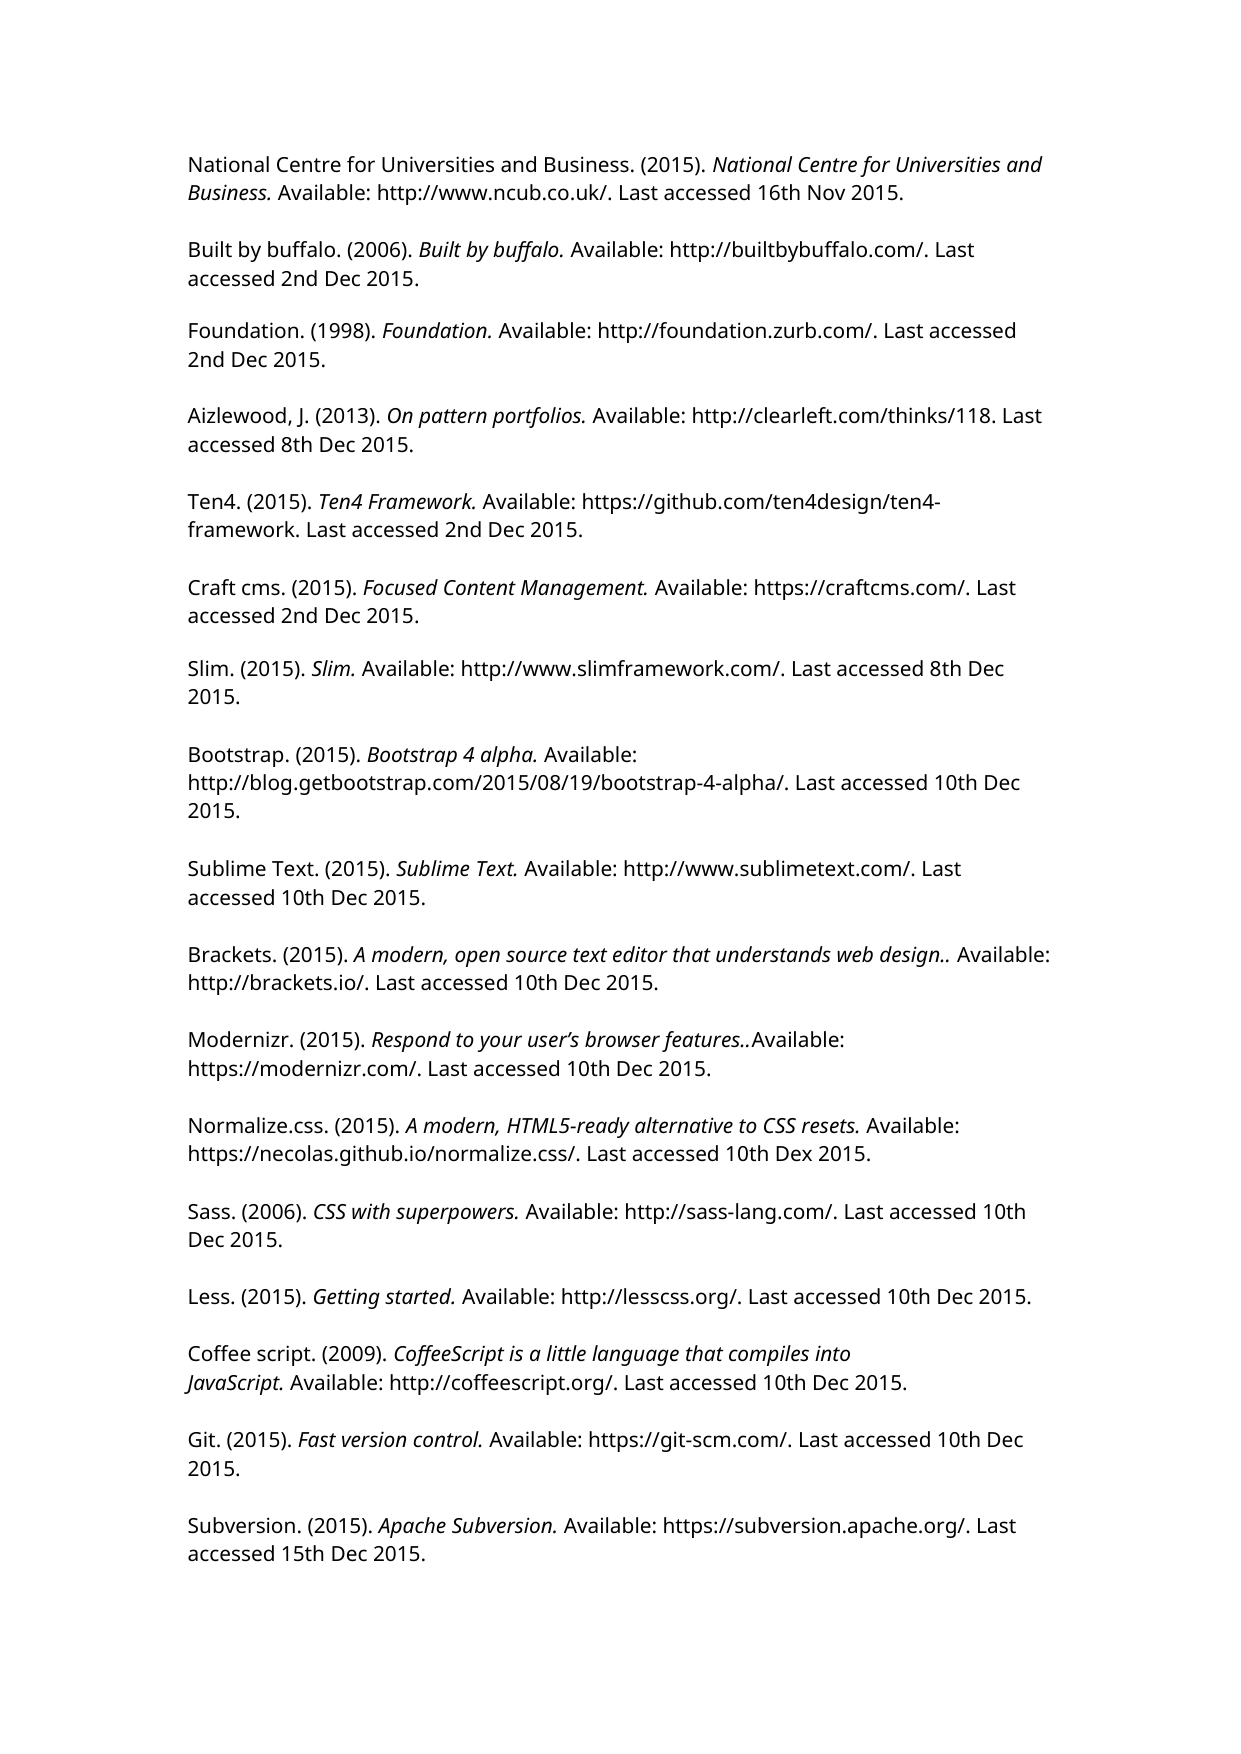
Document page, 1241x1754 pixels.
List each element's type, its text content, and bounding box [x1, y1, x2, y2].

text Foundation. (1998). Foundation. Available: http://foundation.zurb.com/. Last accessed 2nd Dec 2015. [187, 316, 1053, 373]
text Less. (2015). Getting started. Available: http://lesscss.org/. Last accessed 10th Dec 2015. [187, 1282, 1053, 1311]
text Bootstrap. (2015). Bootstrap 4 alpha. Available: http://blog.getbootstrap.com/2015/08/19/bootstrap-4-alpha/. Last accessed 10th Dec 2015. [187, 740, 1053, 825]
text Sublime Text. (2015). Sublime Text. Available: http://www.sublimetext.com/. Last accessed 10th Dec 2015. [187, 854, 1053, 911]
text Sass. (2006). CSS with superpowers. Available: http://sass-lang.com/. Last accessed 10th Dec 2015. [187, 1197, 1053, 1254]
text Subversion. (2015). Apache Subversion. Available: https://subversion.apache.org/. Last accessed 15th Dec 2015. [187, 1511, 1053, 1568]
text Git. (2015). Fast version control. Available: https://git-scm.com/. Last accessed 10th Dec 2015. [187, 1425, 1053, 1482]
text Aizlewood, J. (2013). On pattern portfolios. Available: http://clearleft.com/thinks/118. Last accessed 8th Dec 2015. [187, 402, 1053, 458]
text National Centre for Universities and Business. (2015). National Centre for Universities and Business. Available: http://www.ncub.co.uk/. Last accessed 16th Nov 2015. [187, 150, 1053, 207]
text Coffee script. (2009). CoffeeScript is a little language that compiles into JavaScript. Available: http://coffeescript.org/. Last accessed 10th Dec 2015. [187, 1339, 1053, 1396]
text Ten4. (2015). Ten4 Framework. Available: https://github.com/ten4design/ten4-framework. Last accessed 2nd Dec 2015. [187, 487, 1053, 544]
text Modernizr. (2015). Respond to your user’s browser features..Available: https://modernizr.com/. Last accessed 10th Dec 2015. [187, 1026, 1053, 1082]
text Brackets. (2015). A modern, open source text editor that understands web design.. Available: http://brackets.io/. Last accessed 10th Dec 2015. [187, 940, 1053, 997]
text Craft cms. (2015). Focused Content Management. Available: https://craftcms.com/. Last accessed 2nd Dec 2015. [187, 573, 1053, 630]
text Normalize.css. (2015). A modern, HTML5-ready alternative to CSS resets. Available: https://necolas.github.io/normalize.css/. Last accessed 10th Dex 2015. [187, 1111, 1053, 1168]
text Slim. (2015). Slim. Available: http://www.slimframework.com/. Last accessed 8th Dec 2015. [187, 654, 1053, 711]
text Built by buffalo. (2006). Built by buffalo. Available: http://builtbybuffalo.com/. Last accessed 2nd Dec 2015. [187, 235, 1053, 292]
